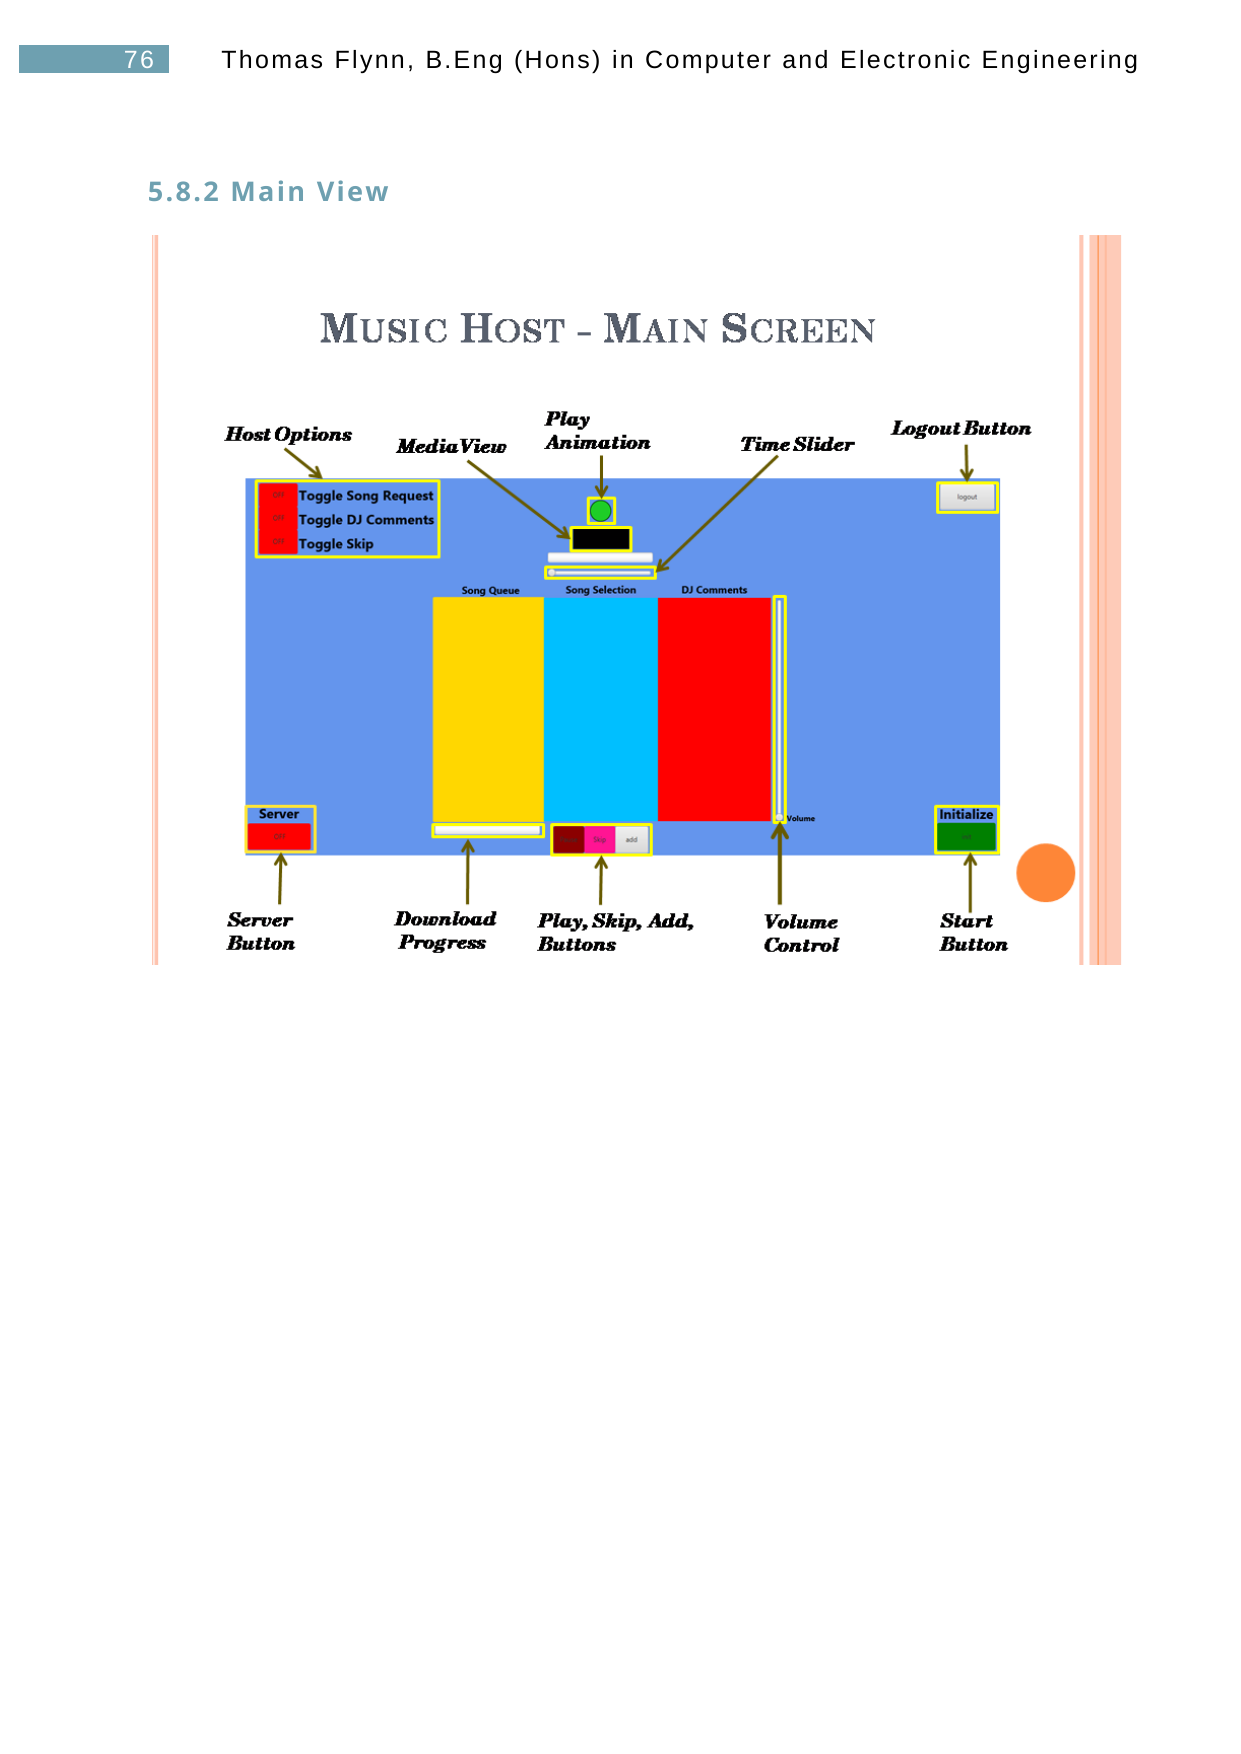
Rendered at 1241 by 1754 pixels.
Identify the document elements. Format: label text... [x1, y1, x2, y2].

picture [147, 235, 1122, 965]
subtitle 5.8.2 Main View [148, 172, 1122, 209]
